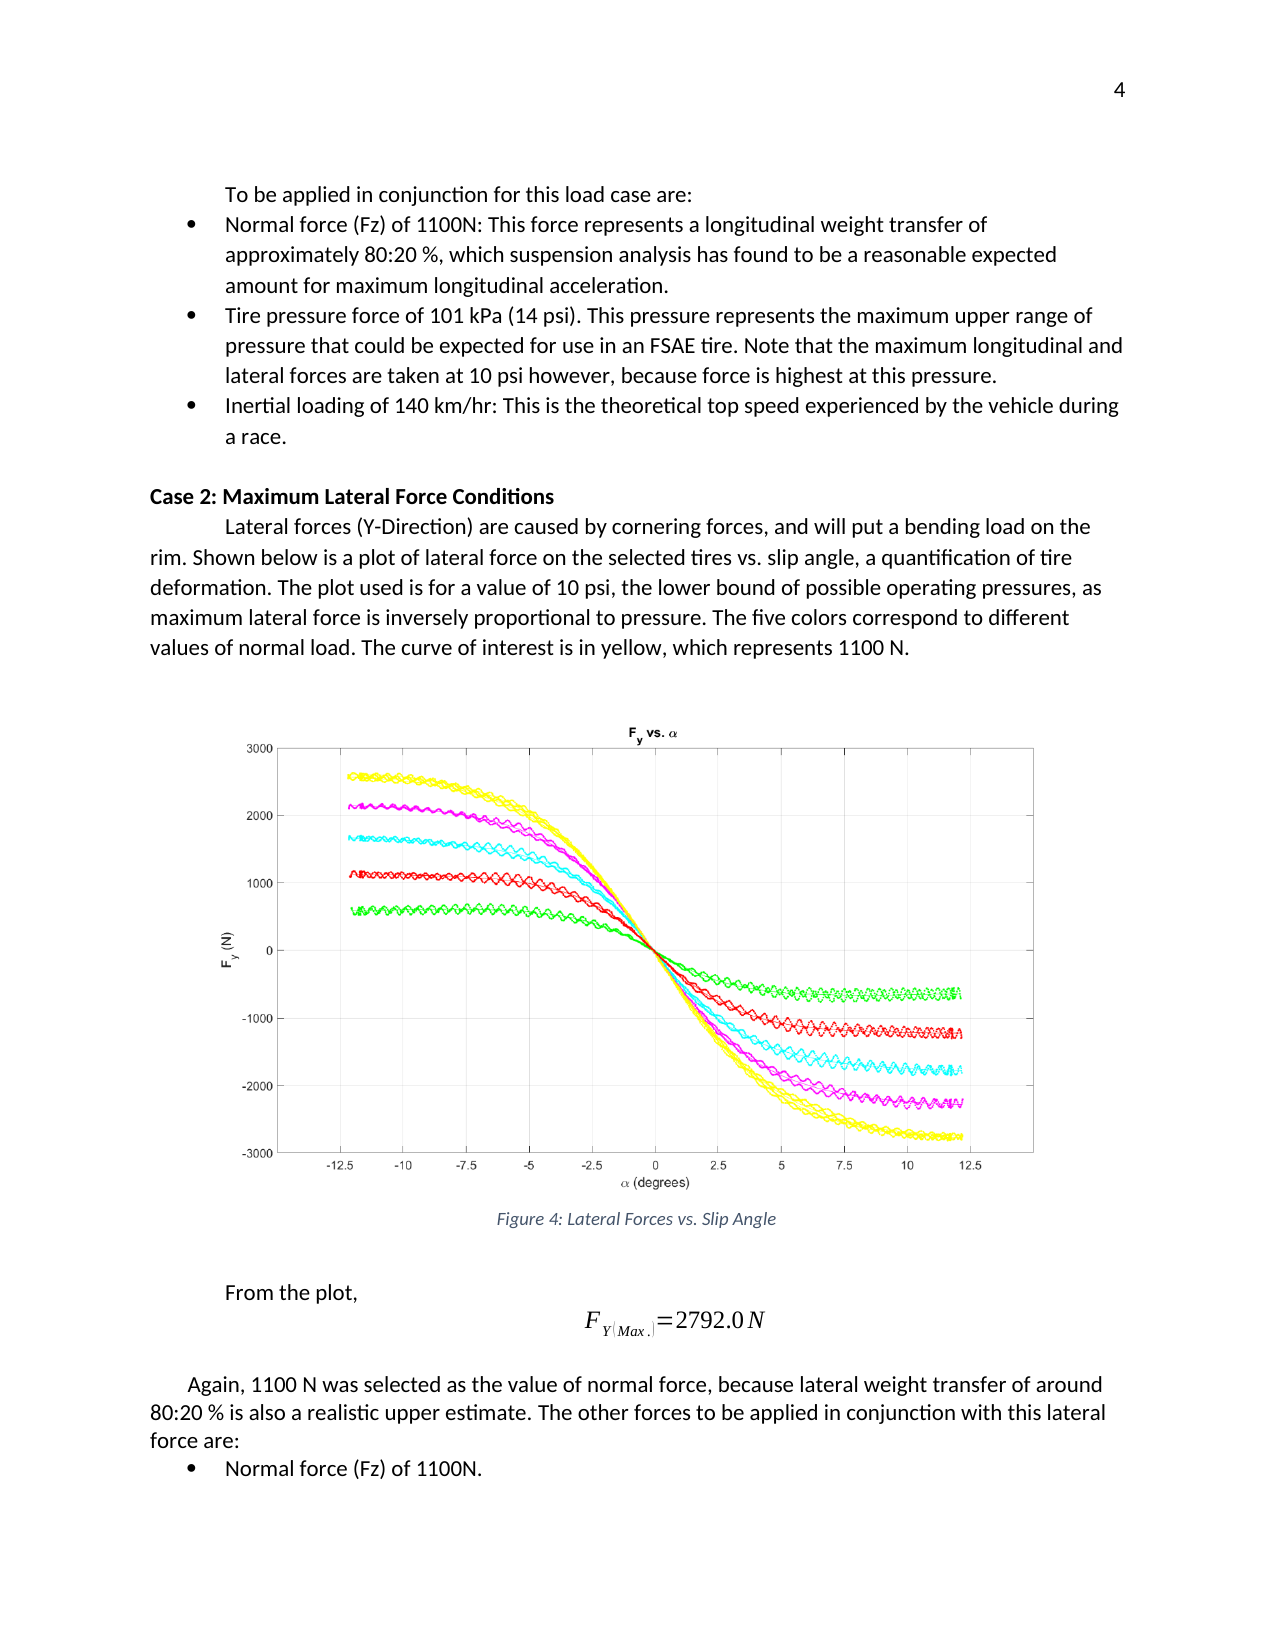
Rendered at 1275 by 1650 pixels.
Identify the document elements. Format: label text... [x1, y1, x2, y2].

list Tire pressure force of 101 kPa (14 psi). This pressure represents the maximum upper range of pressure that could be expected for use in an FSAE tire. Note that the maximum longitudinal and lateral forces are taken at 10 psi however, because force is highest at this pressure. [187, 301, 1125, 389]
text Case 2: Maximum Lateral Force Conditions [150, 482, 1125, 510]
picture [150, 710, 1125, 1207]
list Inertial loading of 140 km/hr: This is the theoretical top speed experienced by the vehicle during a race. [187, 392, 1125, 450]
list Normal force (Fz) of 1100N. [187, 1454, 1125, 1482]
text Figure 4: Lateral Forces vs. Slip Angle [150, 1207, 1125, 1229]
text To be applied in conjunction for this load case are: [150, 180, 1125, 208]
list Normal force (Fz) of 1100N: This force represents a longitudinal weight transfer of approximately 80:20 %, which suspension analysis has found to be a reasonable expected amount for maximum longitudinal acceleration. [187, 210, 1125, 299]
text Again, 1100 N was selected as the value of normal force, because lateral weight transfer of around 80:20 % is also a realistic upper estimate. The other forces to be applied in conjunction with this lateral force are: [150, 1370, 1125, 1454]
text Lateral forces (Y-Direction) are caused by cornering forces, and will put a bending load on the rim. Shown below is a plot of lateral force on the selected tires vs. slip angle, a quantification of tire deformation. The plot used is for a value of 10 psi, the lower bound of possible operating pressures, as maximum lateral force is inversely proportional to pressure. The five colors correspond to different values of normal load. The curve of interest is in yellow, which represents 1100 N. [150, 512, 1125, 661]
text From the plot, [150, 1278, 1125, 1306]
